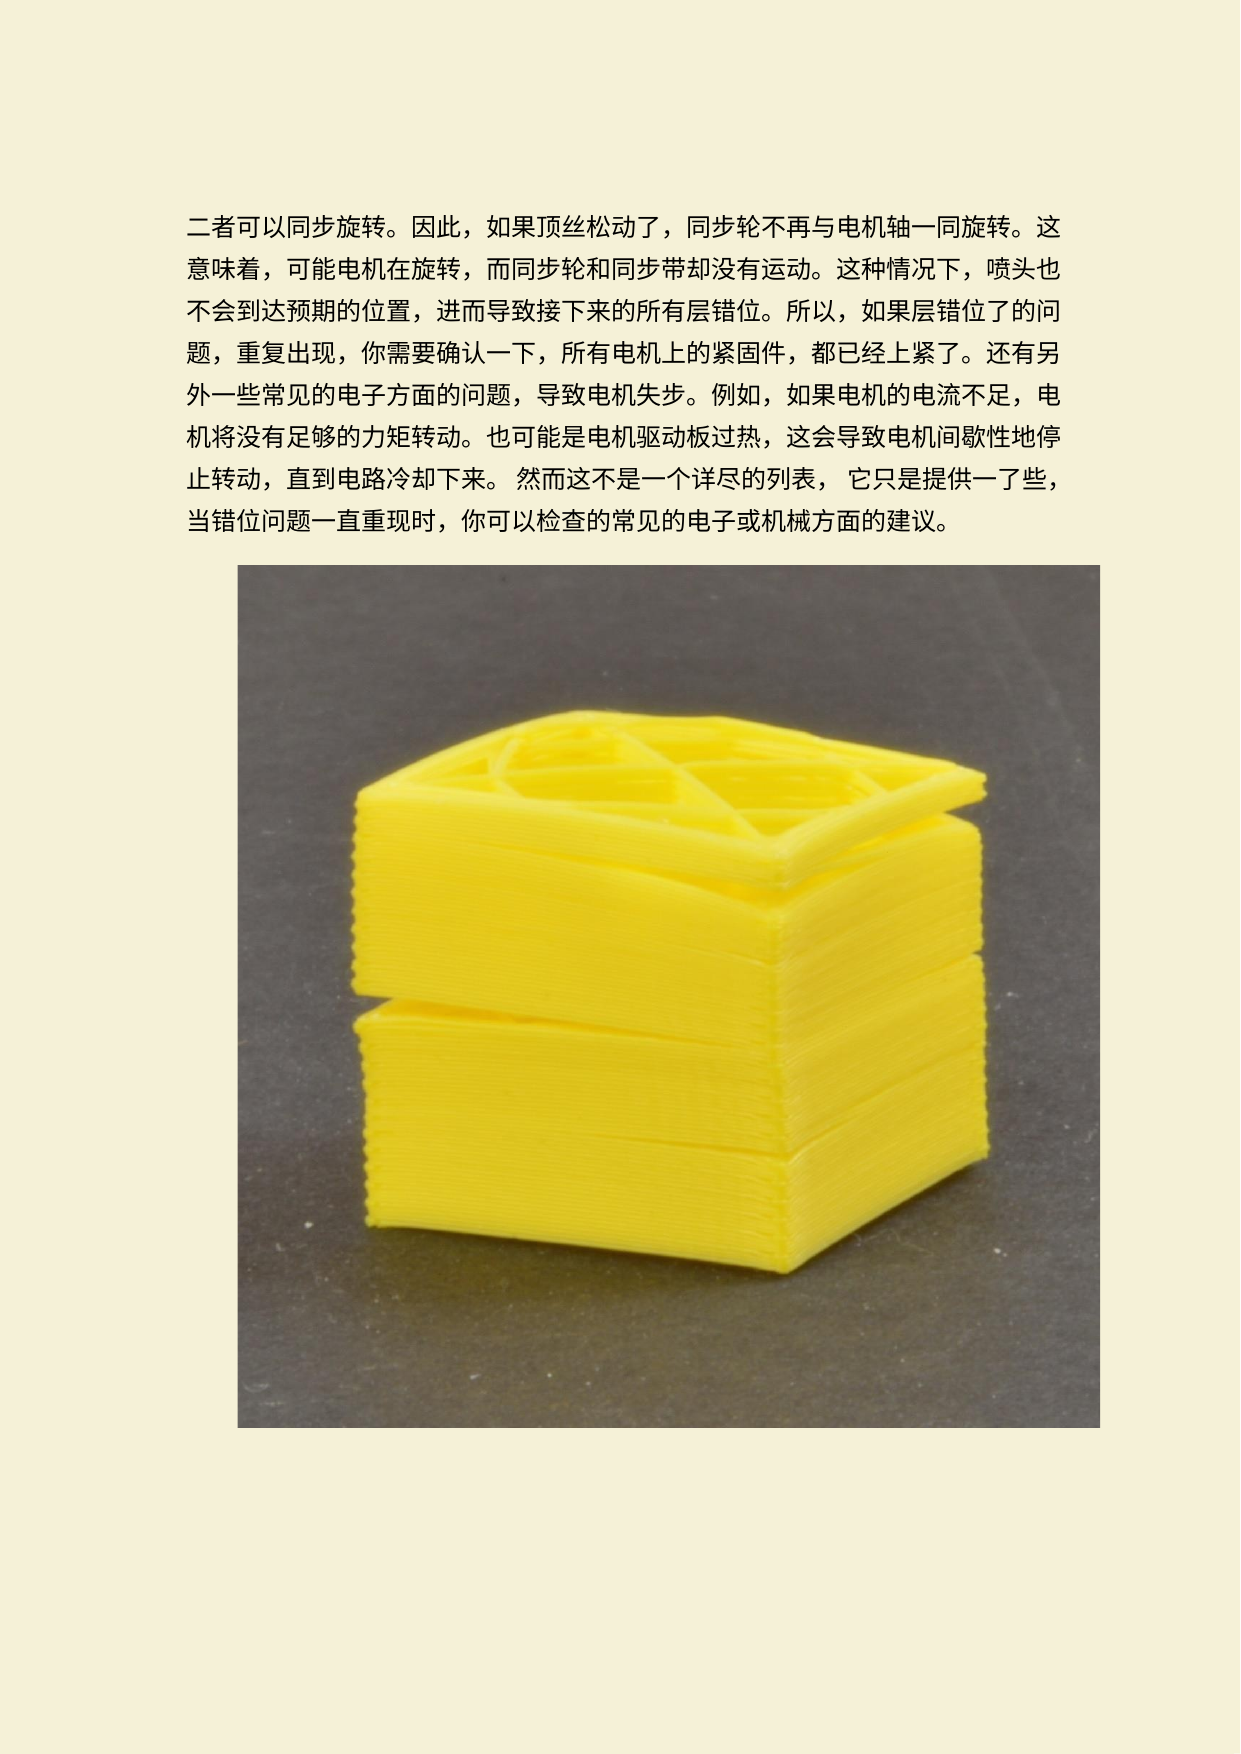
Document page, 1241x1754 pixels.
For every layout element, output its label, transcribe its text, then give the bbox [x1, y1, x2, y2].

picture [237, 565, 1100, 1428]
text 二者可以同步旋转。因此，如果顶丝松动了，同步轮不再与电机轴一同旋转。这 意味着，可能电机在旋转，而同步轮和同步带却没有运动。这种情况下，喷头也 不会到达预期的位置，进而导致接下来的所有层错位。所以，如果层错位了的问 题，重复出现，你需要确认一下，所有电机上的紧固件，都已经上紧了。还有另 外一些常见的电子方面的问题，导致电机失步。例如，如果电机的电流不足，电 机将没有足够的力矩转动。也可能是电机驱动板过热，这会导致电机间歇性地停 止转动，直到电路冷却下来。 然而这不是一个详尽的列表， 它只是提供一了些， 当错位问题一直重现时，你可以检查的常见的电子或机械方面的建议。 [186, 207, 1090, 537]
